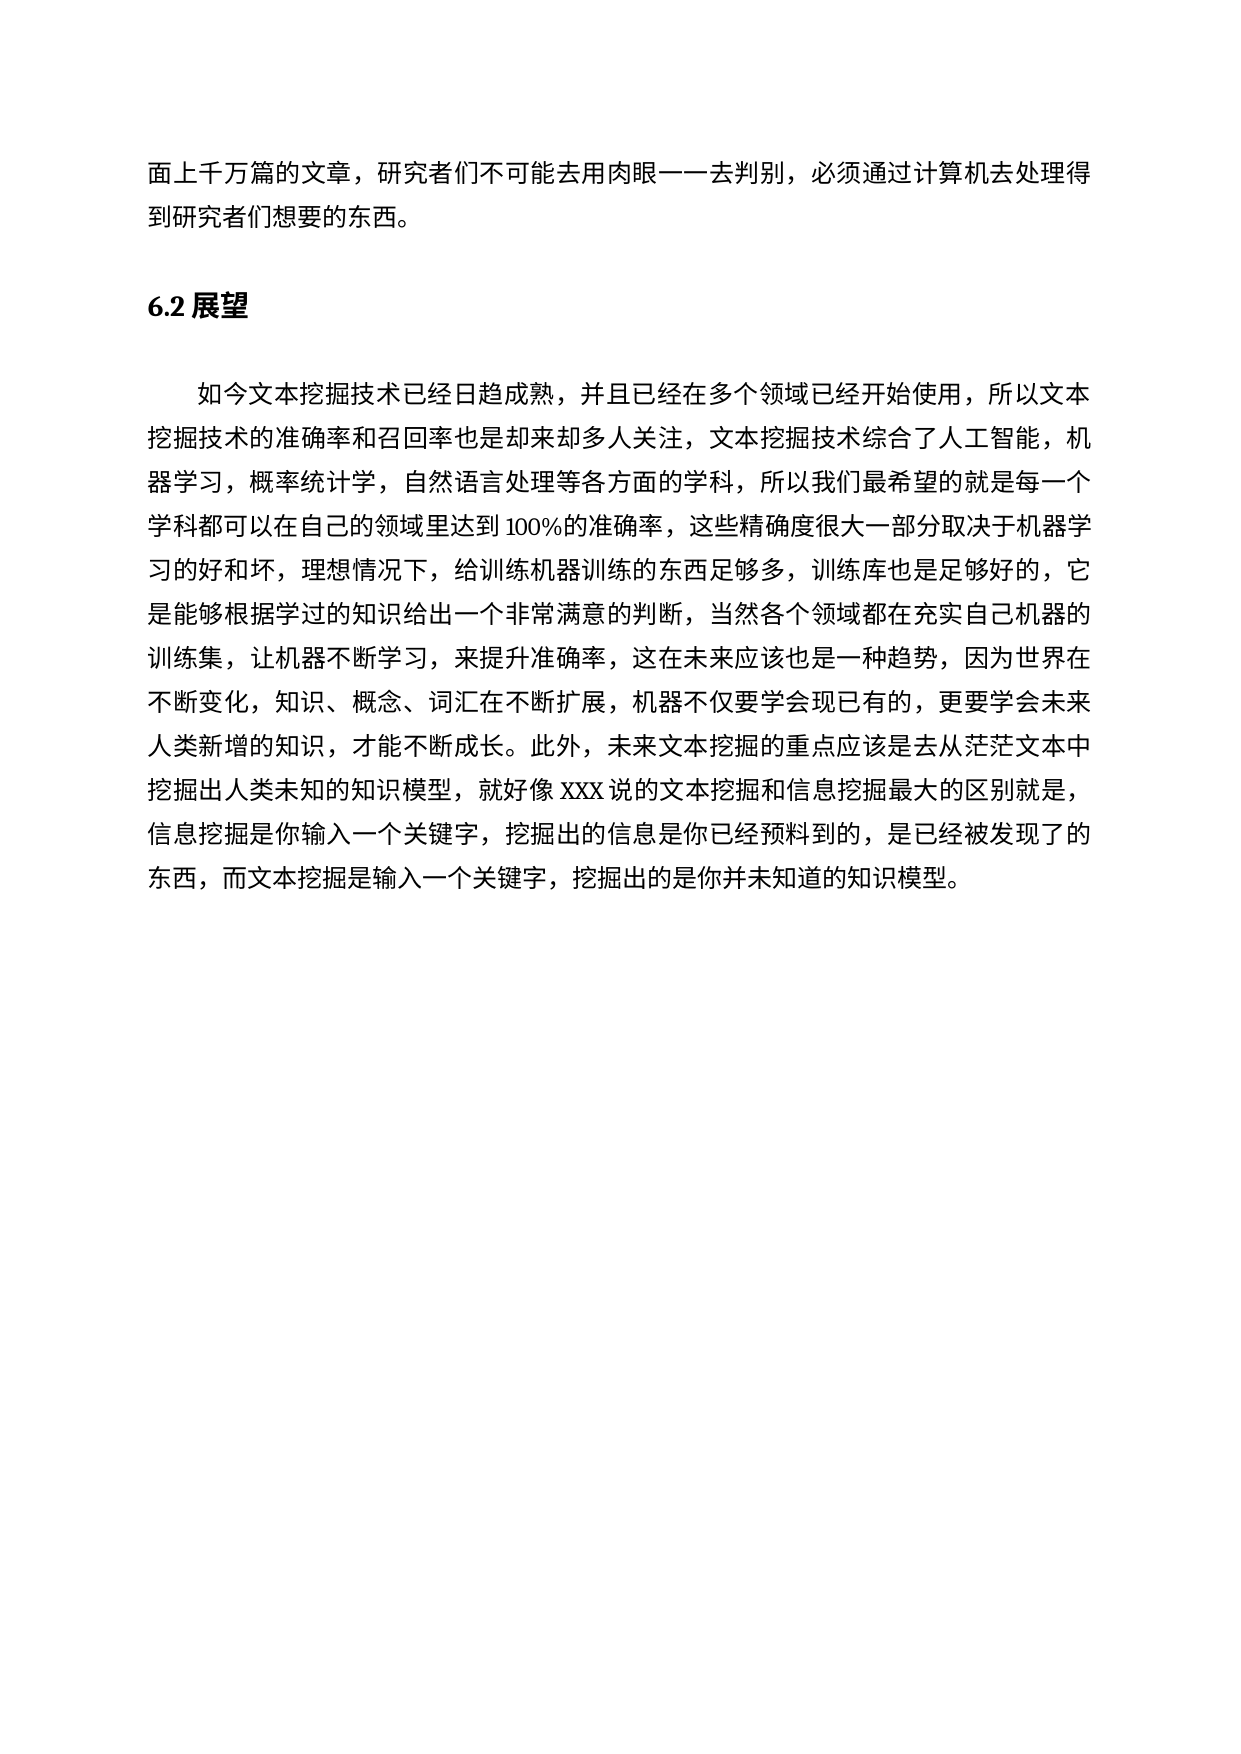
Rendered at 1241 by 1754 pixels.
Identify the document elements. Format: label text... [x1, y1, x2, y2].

text 如今文本挖掘技术已经日趋成熟，并且已经在多个领域已经开始使用，所以文本挖掘技术的准确率和召回率也是却来却多人关注，文本挖掘技术综合了人工智能，机器学习，概率统计学，自然语言处理等各方面的学科，所以我们最希望的就是每一个学科都可以在自己的领域里达到100%的准确率，这些精确度很大一部分取决于机器学习的好和坏，理想情况下，给训练机器训练的东西足够多，训练库也是足够好的，它是能够根据学过的知识给出一个非常满意的判断，当然各个领域都在充实自己机器的训练集，让机器不断学习，来提升准确率，这在未来应该也是一种趋势，因为世界在不断变化，知识、概念、词汇在不断扩展，机器不仅要学会现已有的，更要学会未来人类新增的知识，才能不断成长。此外，未来文本挖掘的重点应该是去从茫茫文本中挖掘出人类未知的知识模型，就好像XXX说的文本挖掘和信息挖掘最大的区别就是，信息挖掘是你输入一个关键字，挖掘出的信息是你已经预料到的，是已经被发现了的东西，而文本挖掘是输入一个关键字，挖掘出的是你并未知道的知识模型。 [148, 370, 1092, 899]
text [148, 150, 1092, 238]
subtitle 6.2 展望 [148, 282, 1092, 326]
